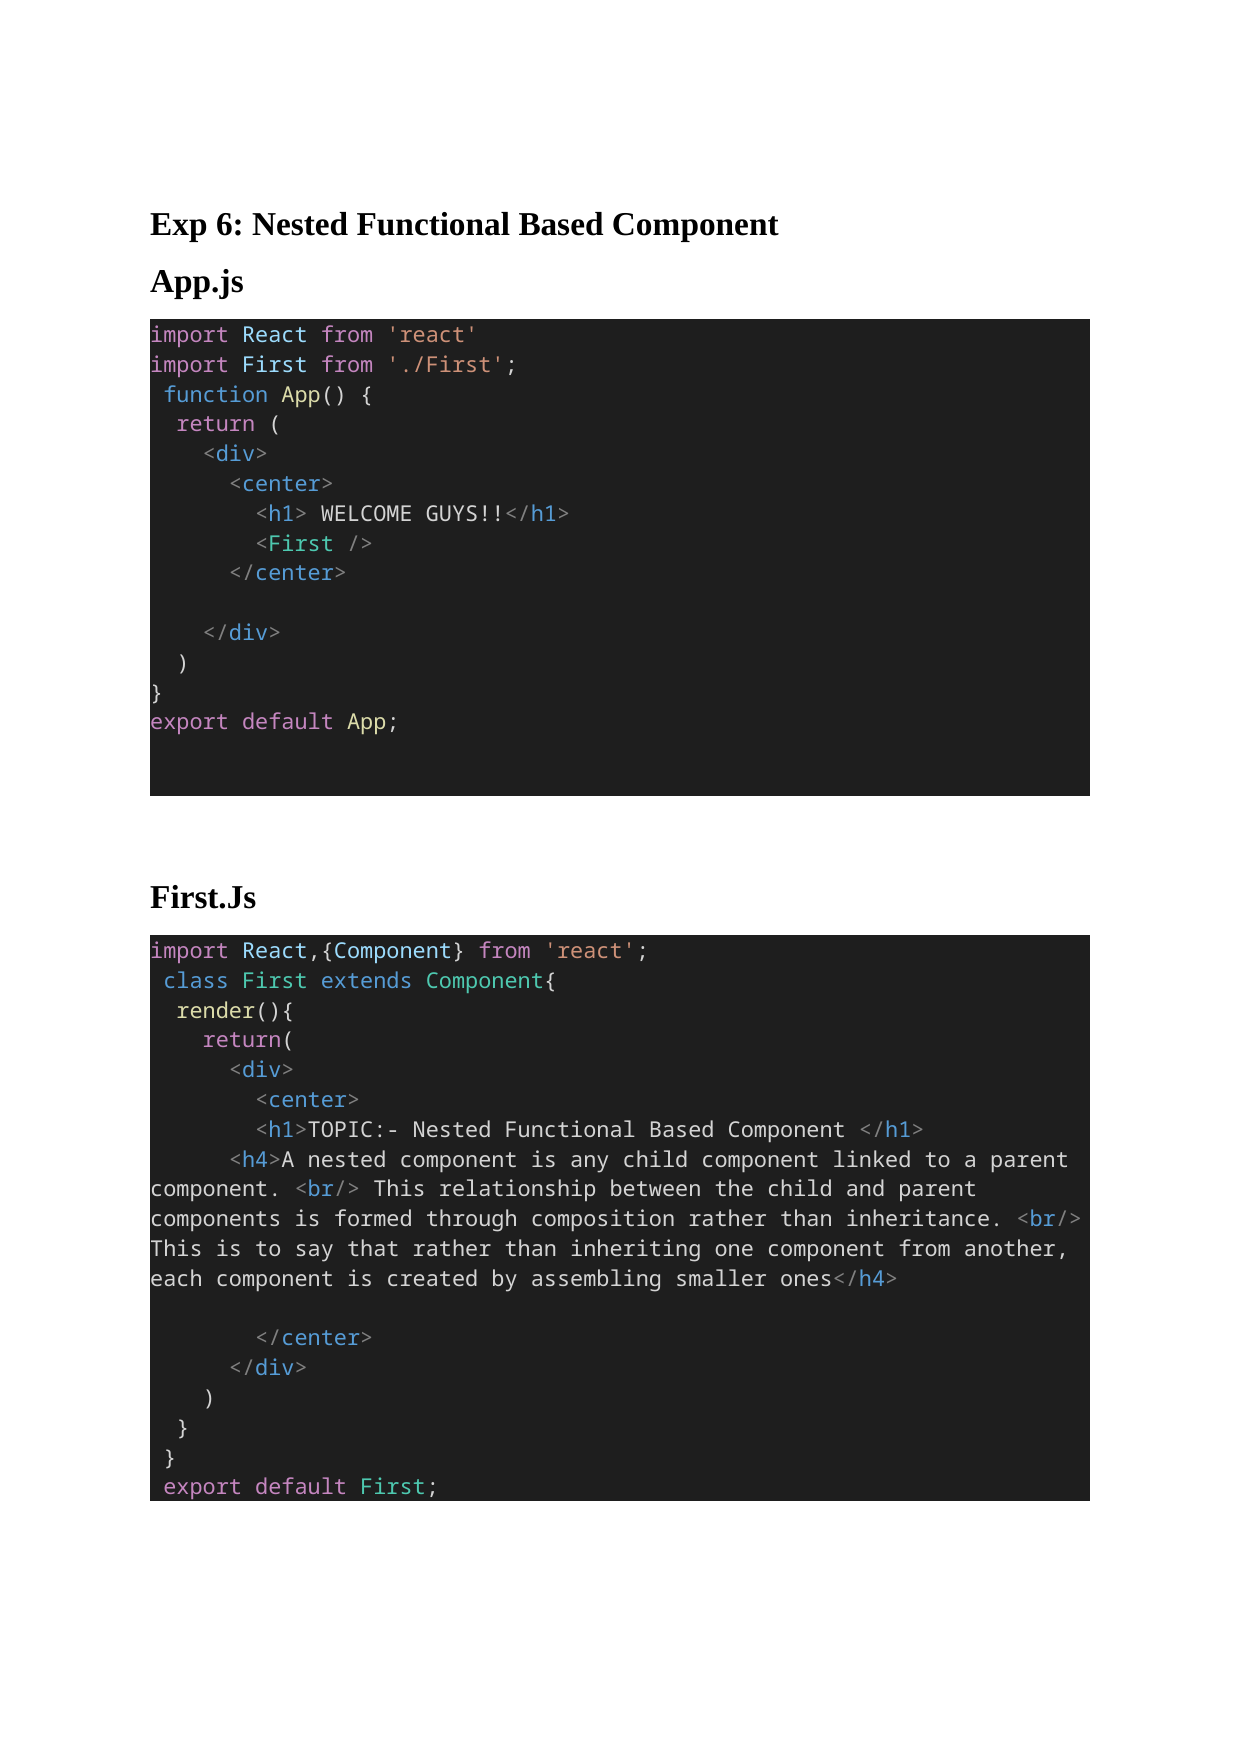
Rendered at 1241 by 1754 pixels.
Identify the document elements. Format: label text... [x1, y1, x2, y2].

text <h4>A nested component is any child component linked to a parent component. <br/> This relationship between the child and parent components is formed through composition rather than inheritance. <br/> This is to say that rather than inheriting one component from another, each component is created by assembling smaller ones</h4> [150, 1144, 1090, 1293]
text import React from 'react' [150, 319, 1090, 349]
text <div> [150, 438, 1090, 468]
text } [150, 676, 1090, 706]
text export default App; [150, 706, 1090, 736]
text App.js [150, 262, 1090, 300]
text import React,{Component} from 'react'; [150, 935, 1090, 965]
text export default First; [150, 1471, 1090, 1501]
text Exp 6: Nested Functional Based Component [150, 204, 1090, 243]
text return ( [150, 408, 1090, 438]
text </div> [150, 617, 1090, 647]
text <h1>TOPIC:- Nested Functional Based Component </h1> [150, 1114, 1090, 1144]
text render(){ [150, 995, 1090, 1024]
text return( [150, 1024, 1090, 1054]
text </center> [150, 557, 1090, 587]
text } [150, 1442, 1090, 1471]
text class First extends Component{ [150, 965, 1090, 995]
text <center> [150, 1084, 1090, 1114]
text First.Js [150, 878, 1090, 916]
text </center> [150, 1322, 1090, 1352]
text ) [150, 1382, 1090, 1412]
text ) [150, 647, 1090, 676]
text function App() { [150, 378, 1090, 408]
text <center> [150, 468, 1090, 498]
text <h1> WELCOME GUYS!!</h1> [150, 498, 1090, 527]
text </div> [150, 1352, 1090, 1382]
text <div> [150, 1054, 1090, 1084]
text <First /> [150, 527, 1090, 557]
text } [150, 1412, 1090, 1442]
text import First from './First'; [150, 349, 1090, 378]
